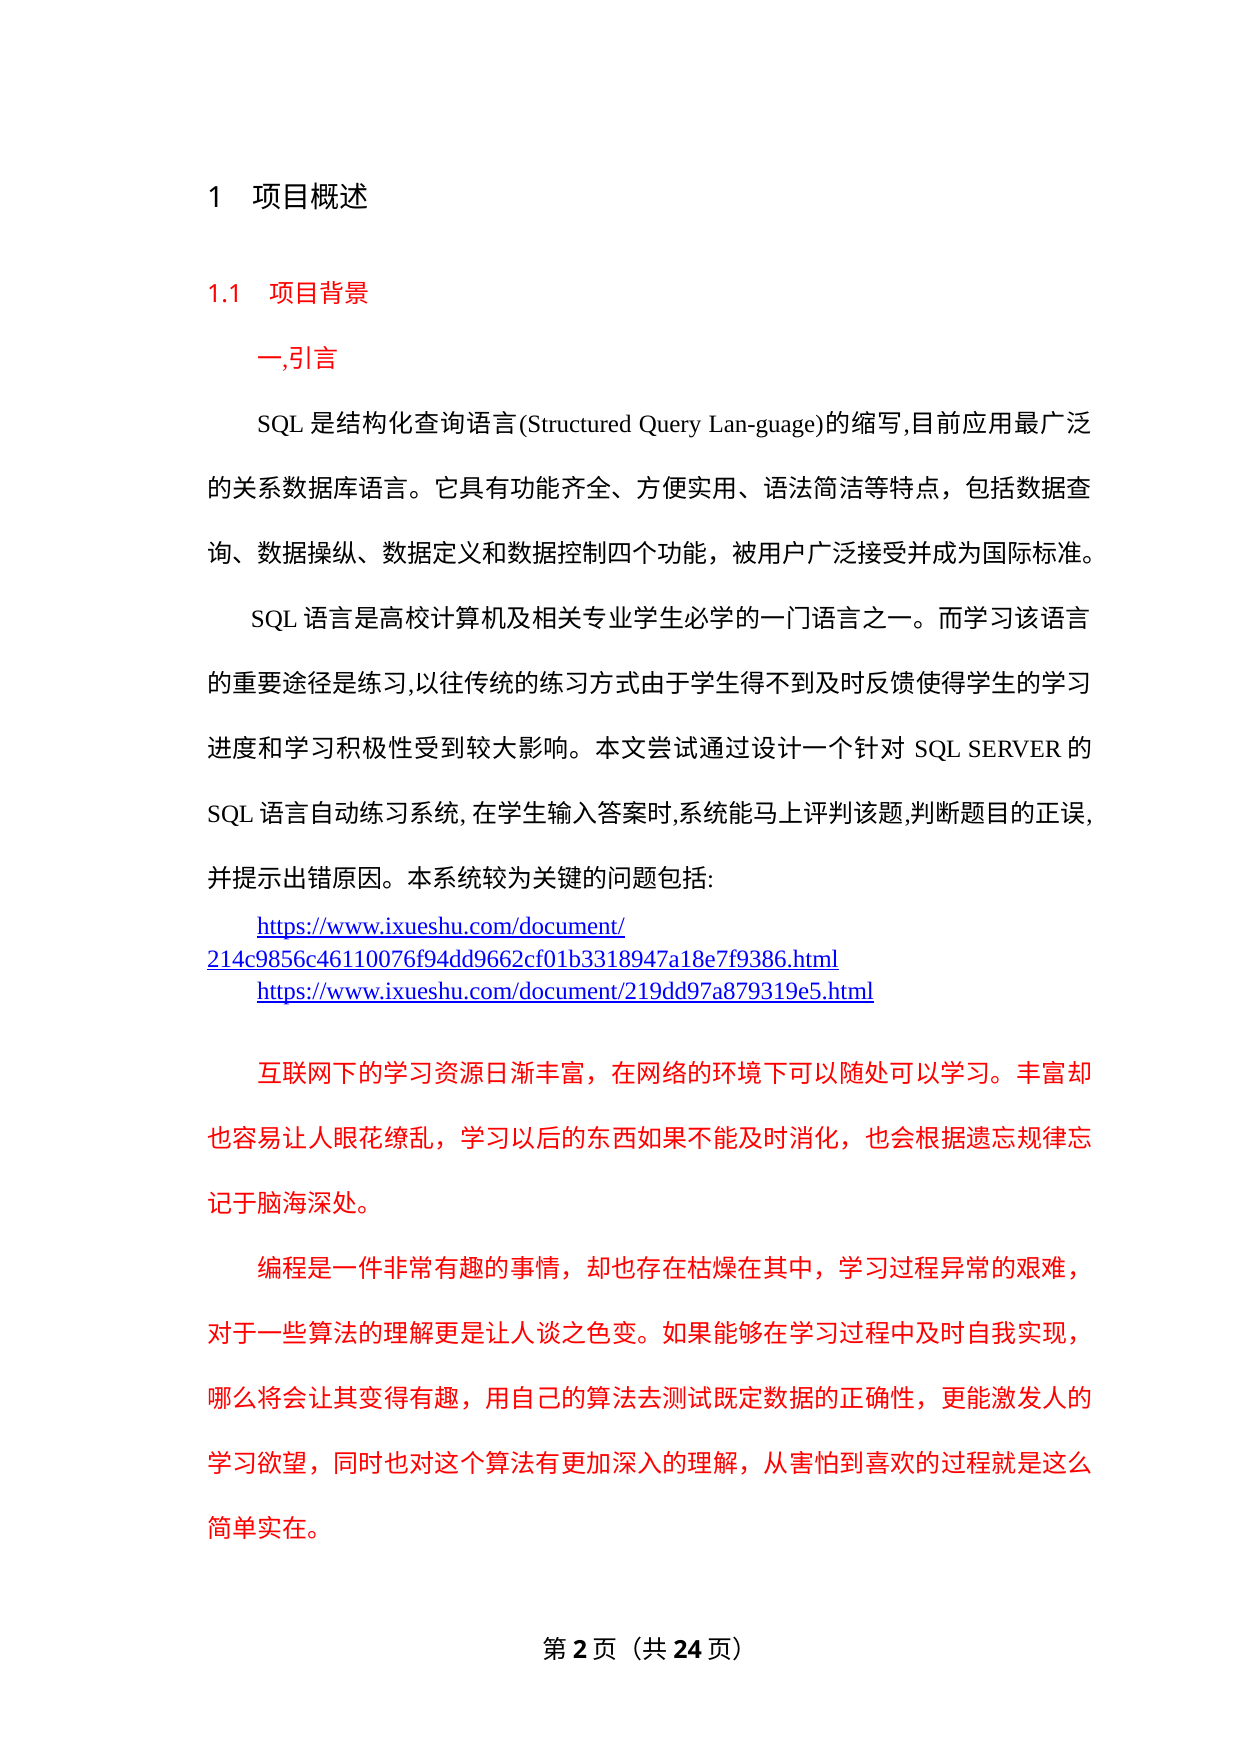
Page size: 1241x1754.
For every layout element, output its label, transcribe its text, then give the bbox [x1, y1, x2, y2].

list 项目背景 [207, 259, 1092, 324]
text SQL语言是高校计算机及相关专业学生必学的一门语言之一。而学习该语言的重要途径是练习,以往传统的练习方式由于学生得不到及时反馈使得学生的学习进度和学习积极性受到较大影响。本文尝试通过设计一个针对SQL SERVER的SQL语言自动练习系统, 在学生输入答案时,系统能马上评判该题,判断题目的正误,并提示出错原因。本系统较为关键的问题包括: [207, 584, 1092, 909]
text SQL是结构化查询语言(Structured Query Lan-guage)的缩写,目前应用最广泛的关系数据库语言。它具有功能齐全、方便实用、语法简洁等特点，包括数据查询、数据操纵、数据定义和数据控制四个功能，被用户广泛接受并成为国际标准。 [207, 389, 1092, 584]
text https://www.ixueshu.com/document/214c9856c46110076f94dd9662cf01b3318947a18e7f9386.html [207, 909, 1092, 974]
text https://www.ixueshu.com/document/219dd97a879319e5.html [207, 974, 1092, 1007]
text 编程是一件非常有趣的事情，却也存在枯燥在其中，学习过程异常的艰难，对于一些算法的理解更是让人谈之色变。如果能够在学习过程中及时自我实现，哪么将会让其变得有趣，用自己的算法去测试既定数据的正确性，更能激发人的学习欲望，同时也对这个算法有更加深入的理解，从害怕到喜欢的过程就是这么简单实在。 [207, 1234, 1092, 1559]
list 项目概述 [207, 162, 1092, 227]
text 互联网下的学习资源日渐丰富，在网络的环境下可以随处可以学习。丰富却也容易让人眼花缭乱，学习以后的东西如果不能及时消化，也会根据遗忘规律忘记于脑海深处。 [207, 1039, 1092, 1234]
text 一,引言 [207, 324, 1092, 389]
